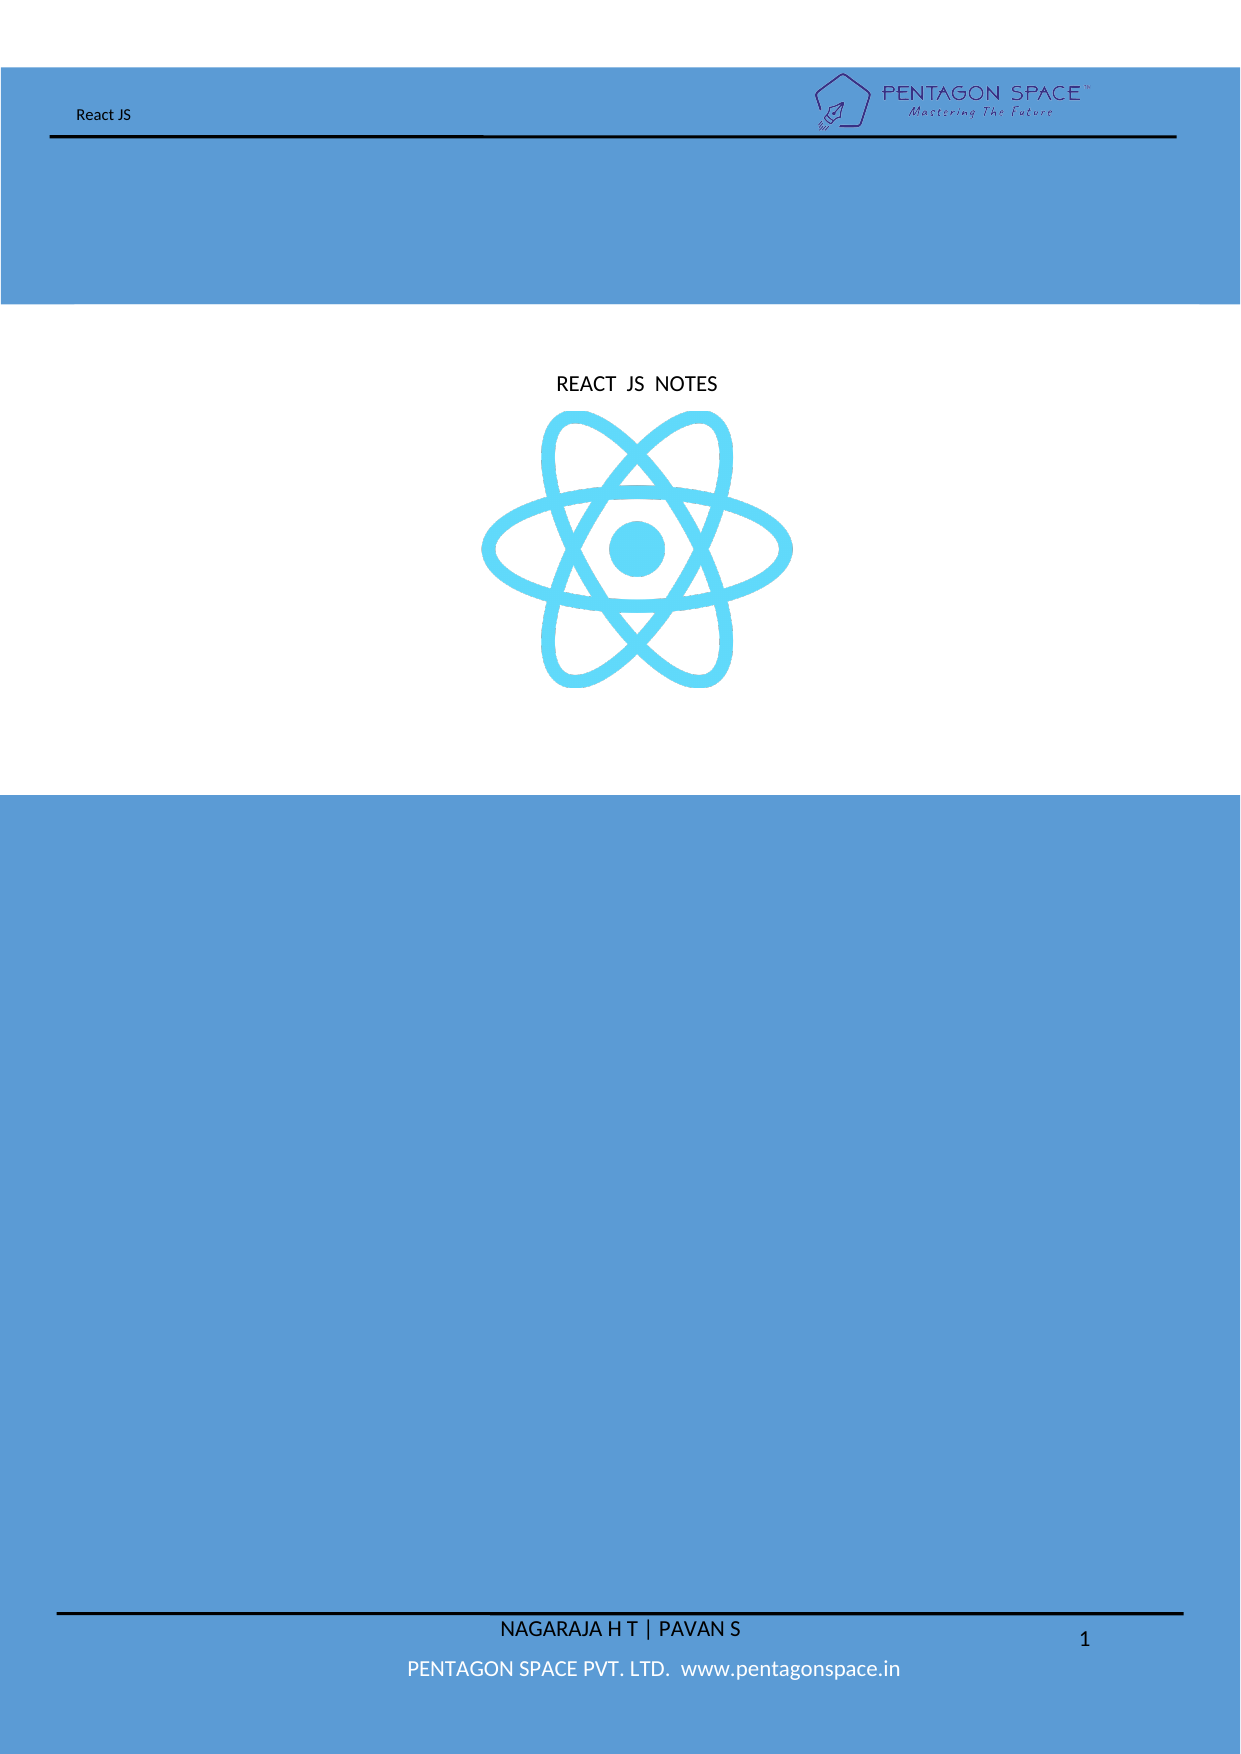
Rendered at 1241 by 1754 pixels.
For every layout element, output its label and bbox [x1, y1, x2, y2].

picture [478, 411, 796, 688]
picture [815, 73, 1091, 131]
